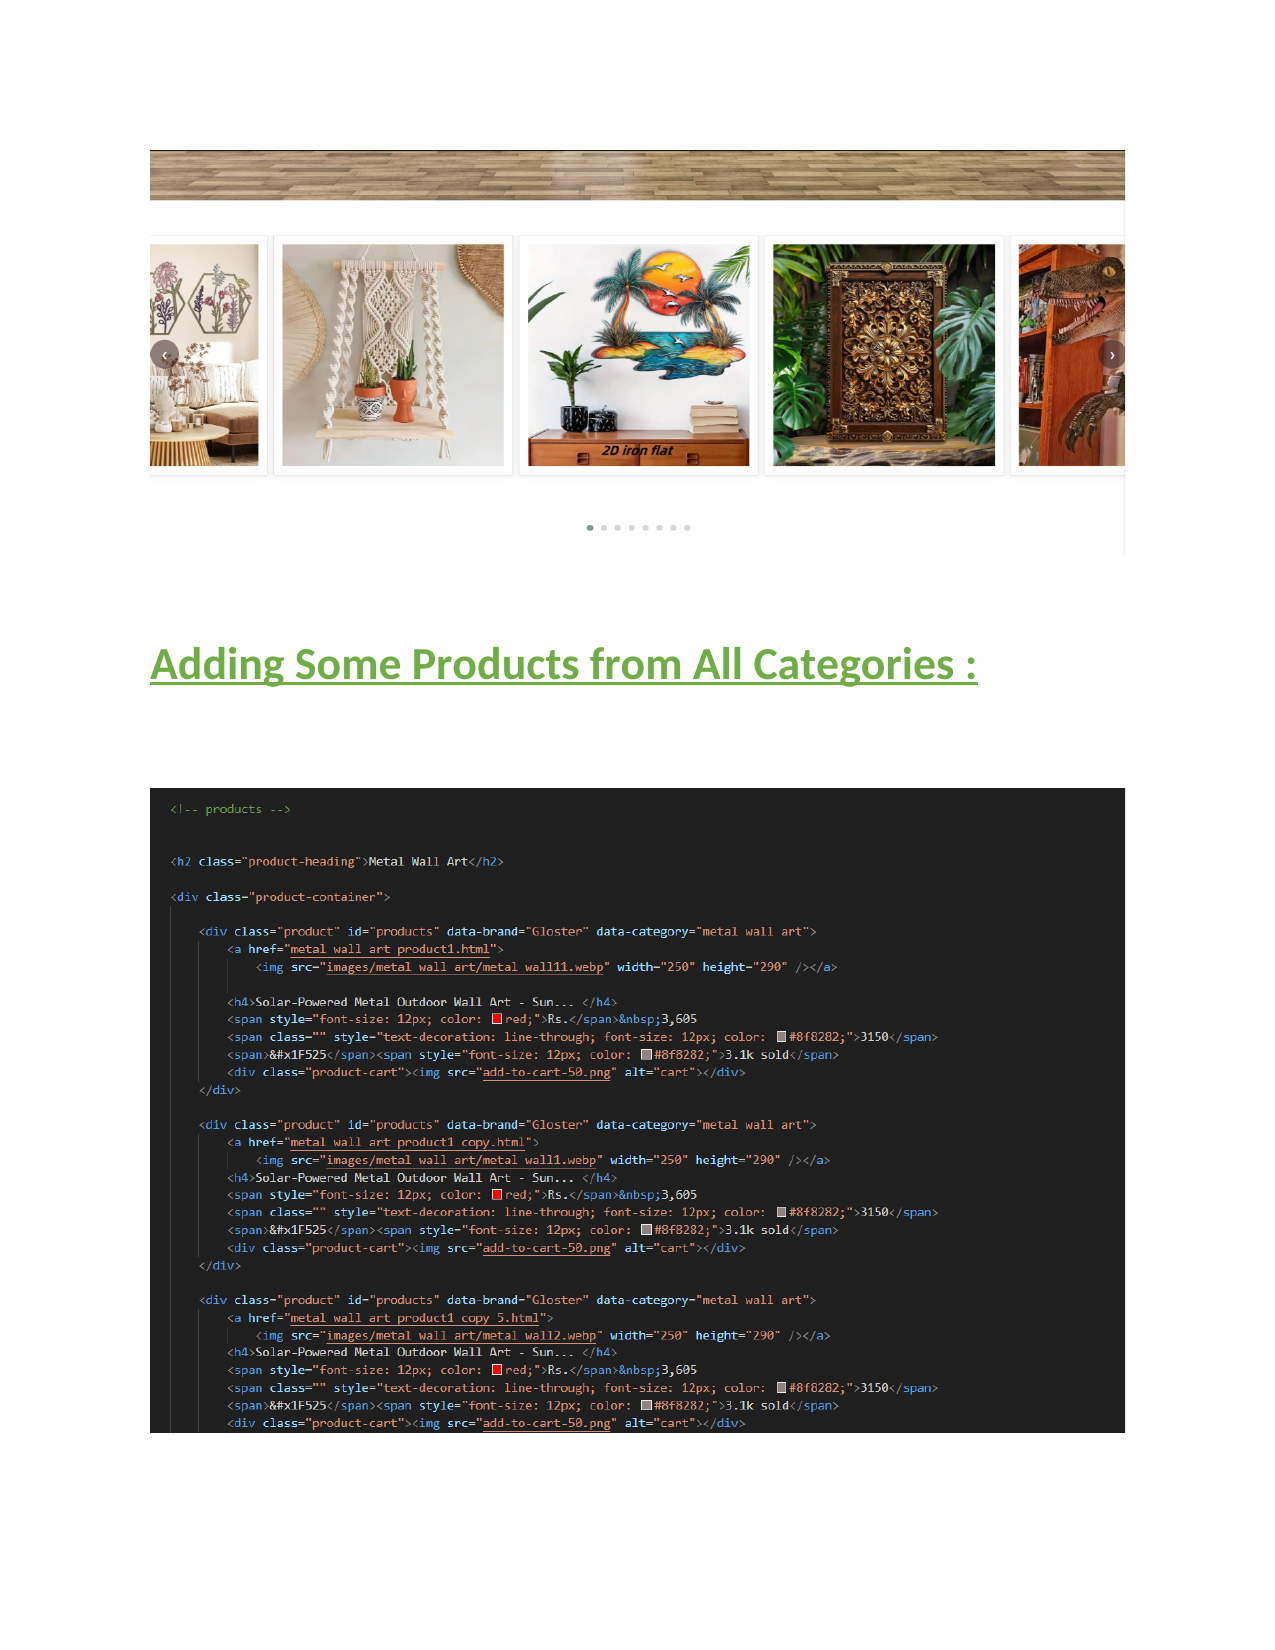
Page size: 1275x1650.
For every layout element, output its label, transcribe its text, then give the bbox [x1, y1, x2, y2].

text Adding Some Products from All Categories : [150, 635, 1125, 691]
picture [150, 788, 1125, 1433]
picture [150, 150, 1125, 556]
